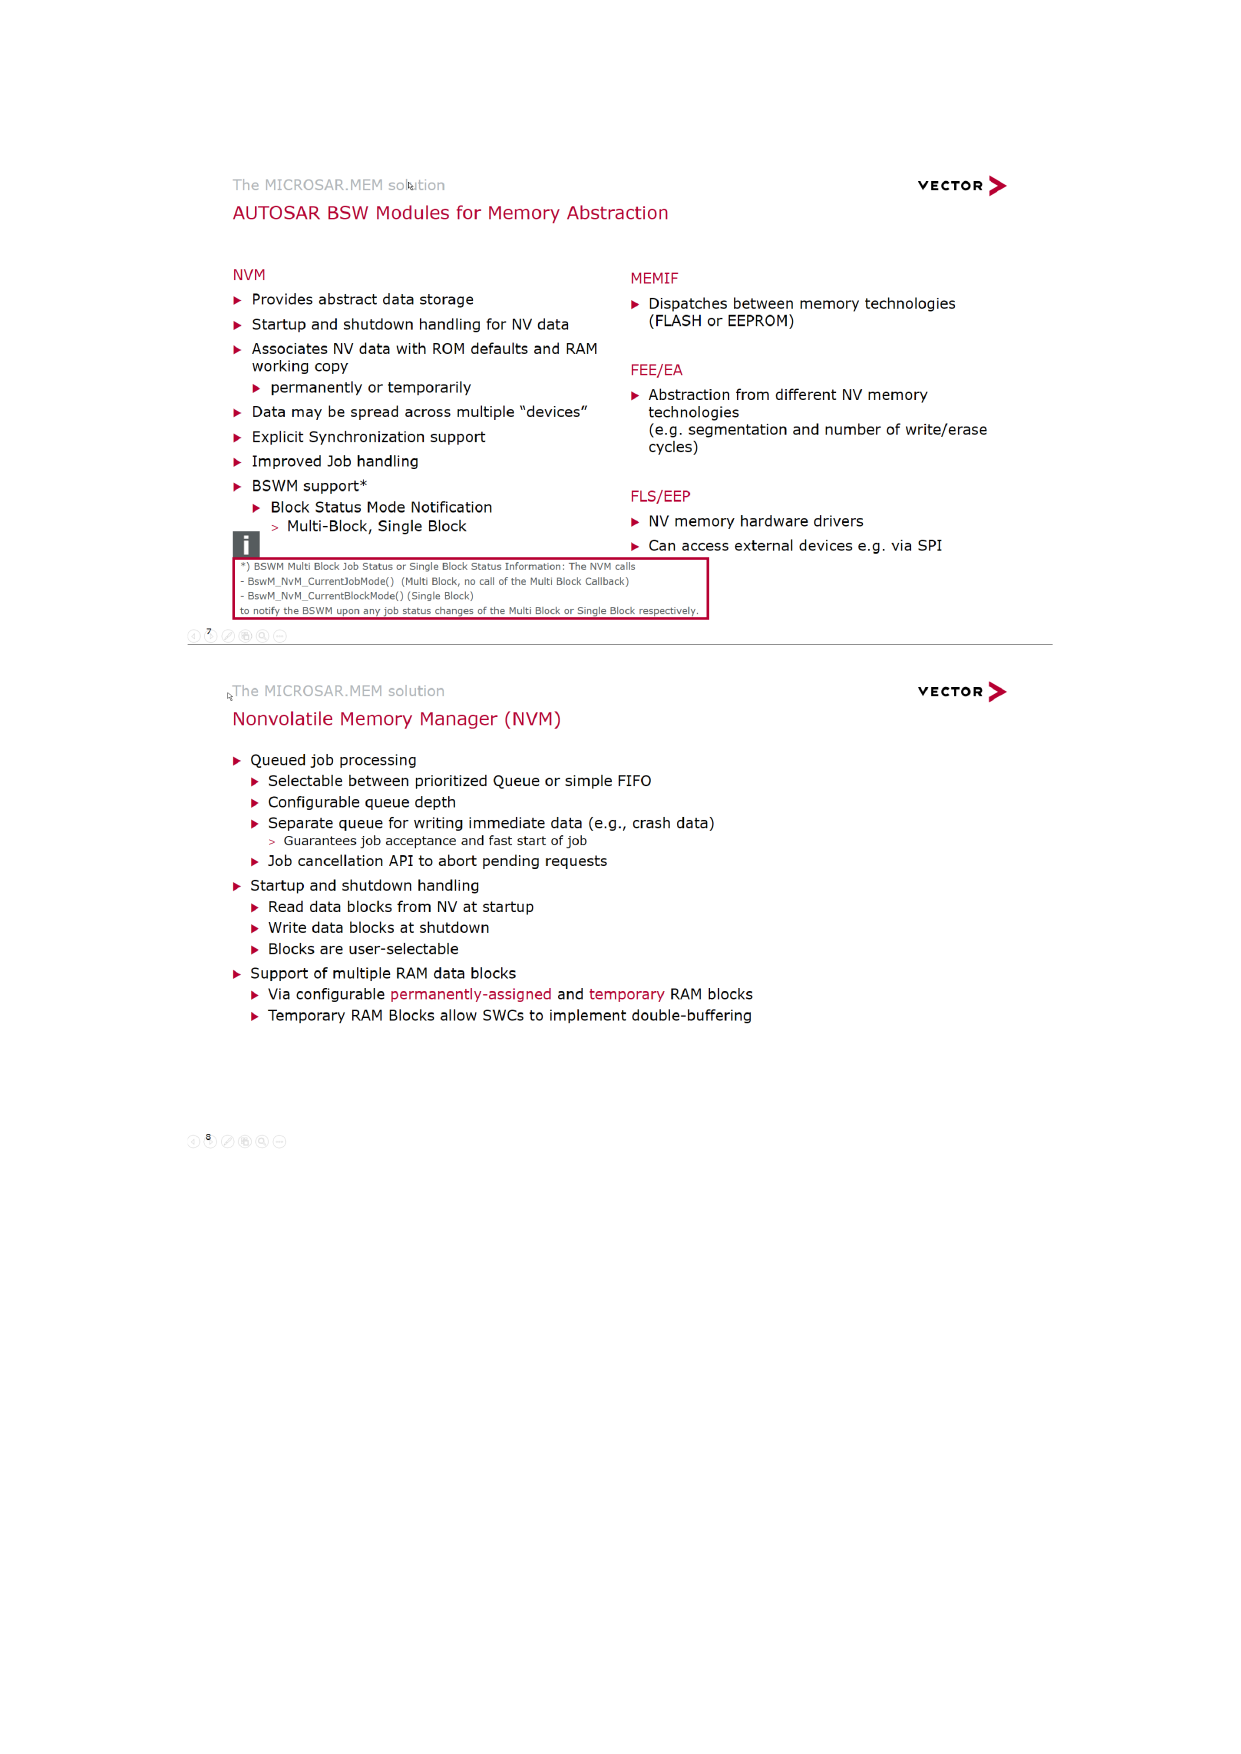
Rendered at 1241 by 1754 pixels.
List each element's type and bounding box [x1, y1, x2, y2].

picture [187, 162, 1053, 645]
picture [187, 668, 1053, 1150]
